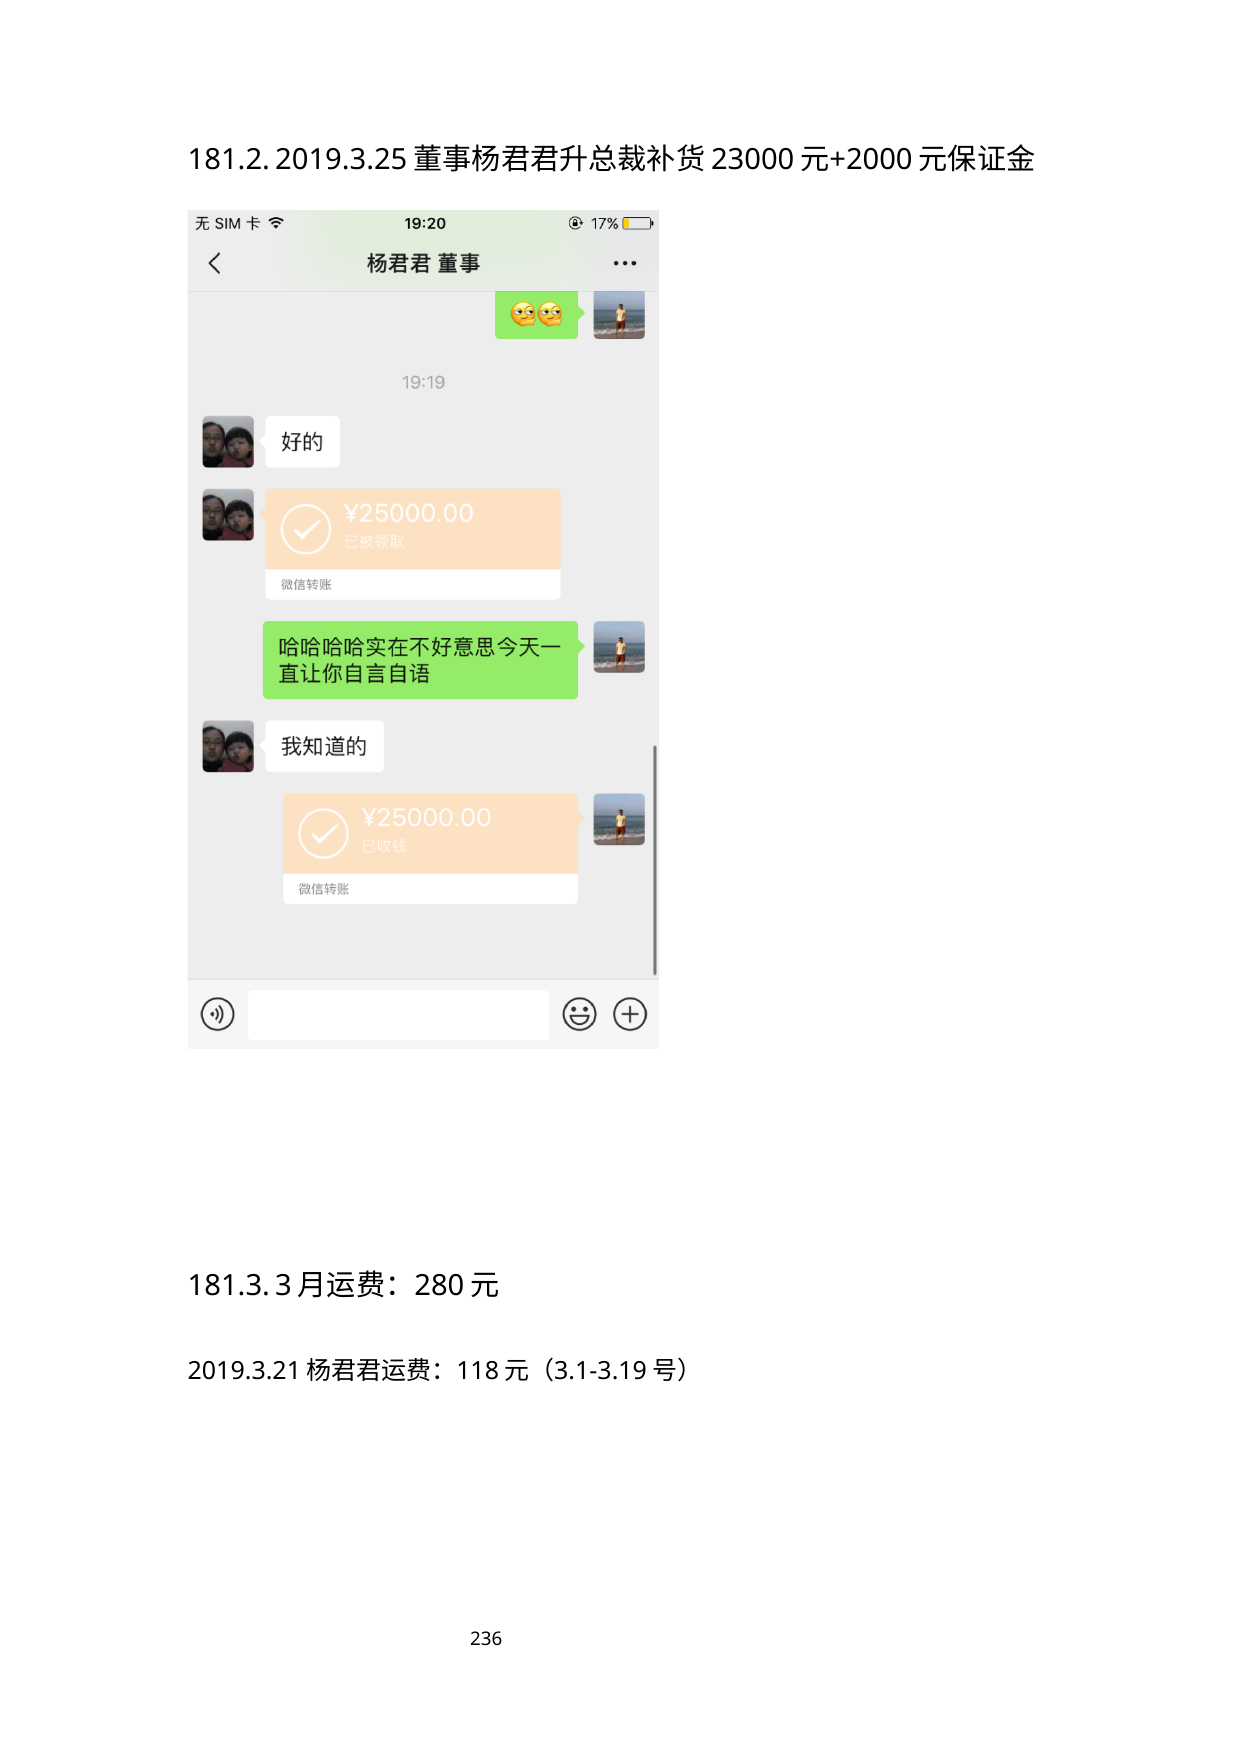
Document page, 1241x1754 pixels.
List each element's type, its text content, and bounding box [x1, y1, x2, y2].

picture [187, 210, 659, 1049]
subtitle 2019.3.25董事杨君君升总裁补货23000元+2000元保证金 [187, 124, 1053, 189]
subtitle 3月运费：280元 [187, 1250, 1053, 1315]
text 2019.3.21杨君君运费：118元（3.1-3.19号） [187, 1336, 1053, 1401]
